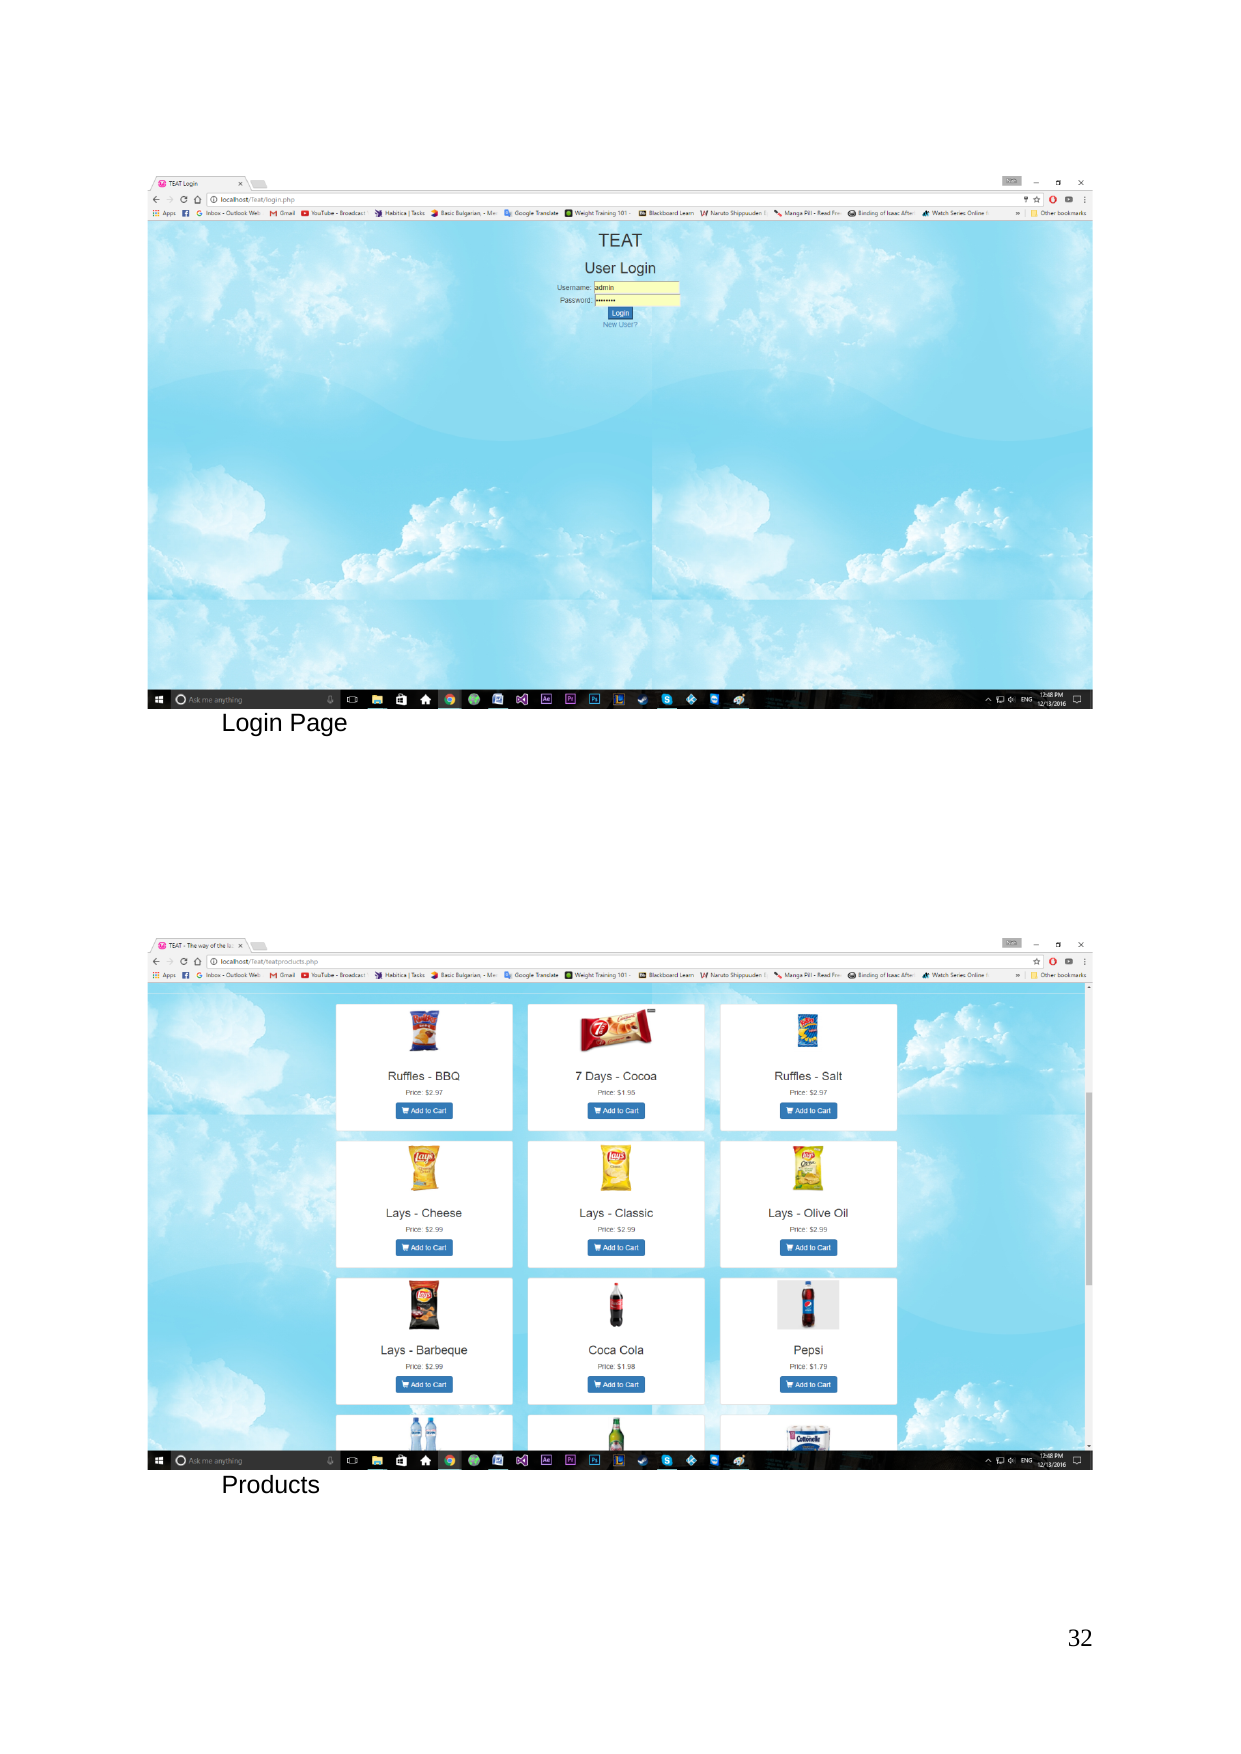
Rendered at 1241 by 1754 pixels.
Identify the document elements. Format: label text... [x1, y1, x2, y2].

text Products [148, 1470, 1093, 1499]
text Login Page [148, 709, 1093, 737]
picture [147, 176, 1093, 709]
picture [147, 938, 1093, 1470]
